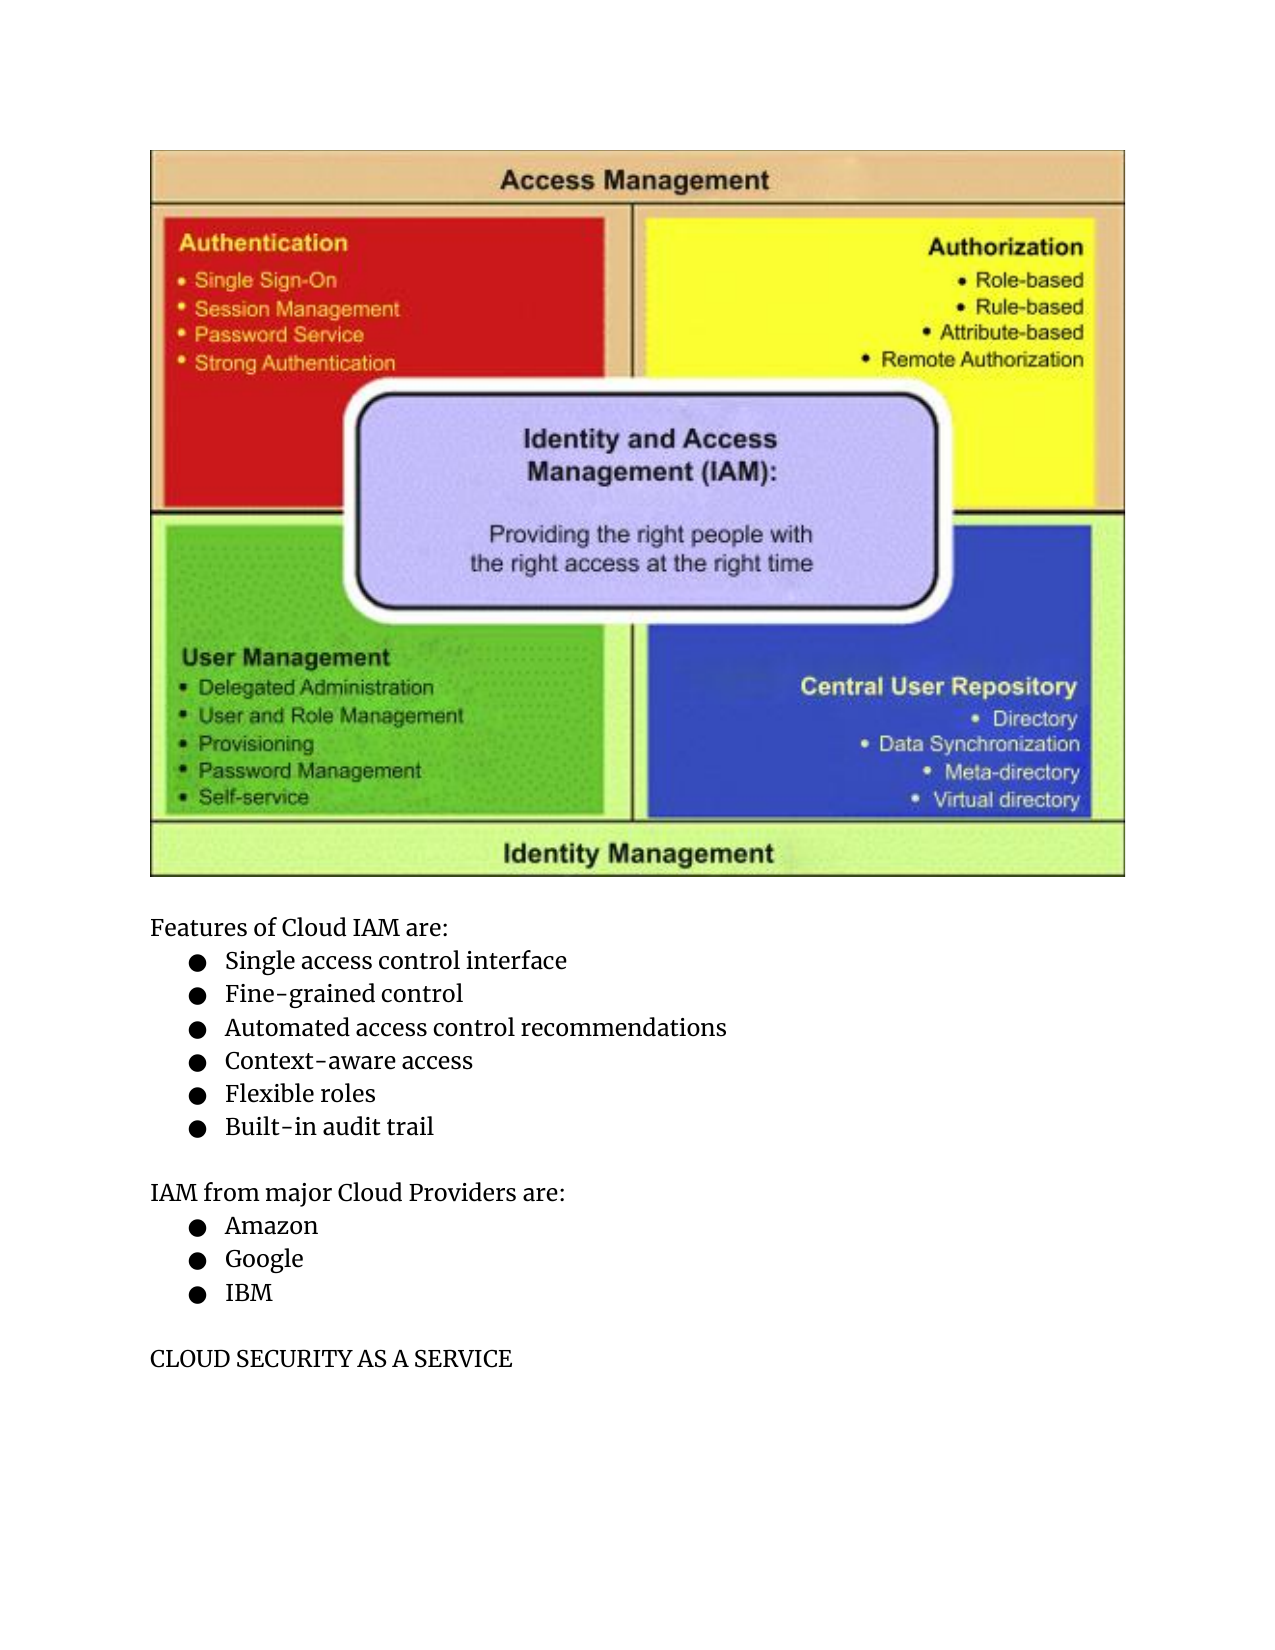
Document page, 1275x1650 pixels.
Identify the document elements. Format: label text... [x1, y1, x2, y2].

list Context-aware access [187, 1047, 1125, 1075]
text CLOUD SECURITY AS A SERVICE [150, 1345, 1125, 1373]
list IBM [187, 1278, 1125, 1307]
list Single access control interface [187, 947, 1125, 976]
list Flexible roles [187, 1080, 1125, 1108]
list Amazon [187, 1212, 1125, 1241]
list Built-in audit trail [187, 1113, 1125, 1142]
list Fine-grained control [187, 980, 1125, 1009]
text Features of Cloud IAM are: [150, 914, 1125, 943]
list Automated access control recommendations [187, 1013, 1125, 1042]
text IAM from major Cloud Providers are: [150, 1179, 1125, 1208]
picture [150, 150, 1125, 877]
list Google [187, 1245, 1125, 1274]
